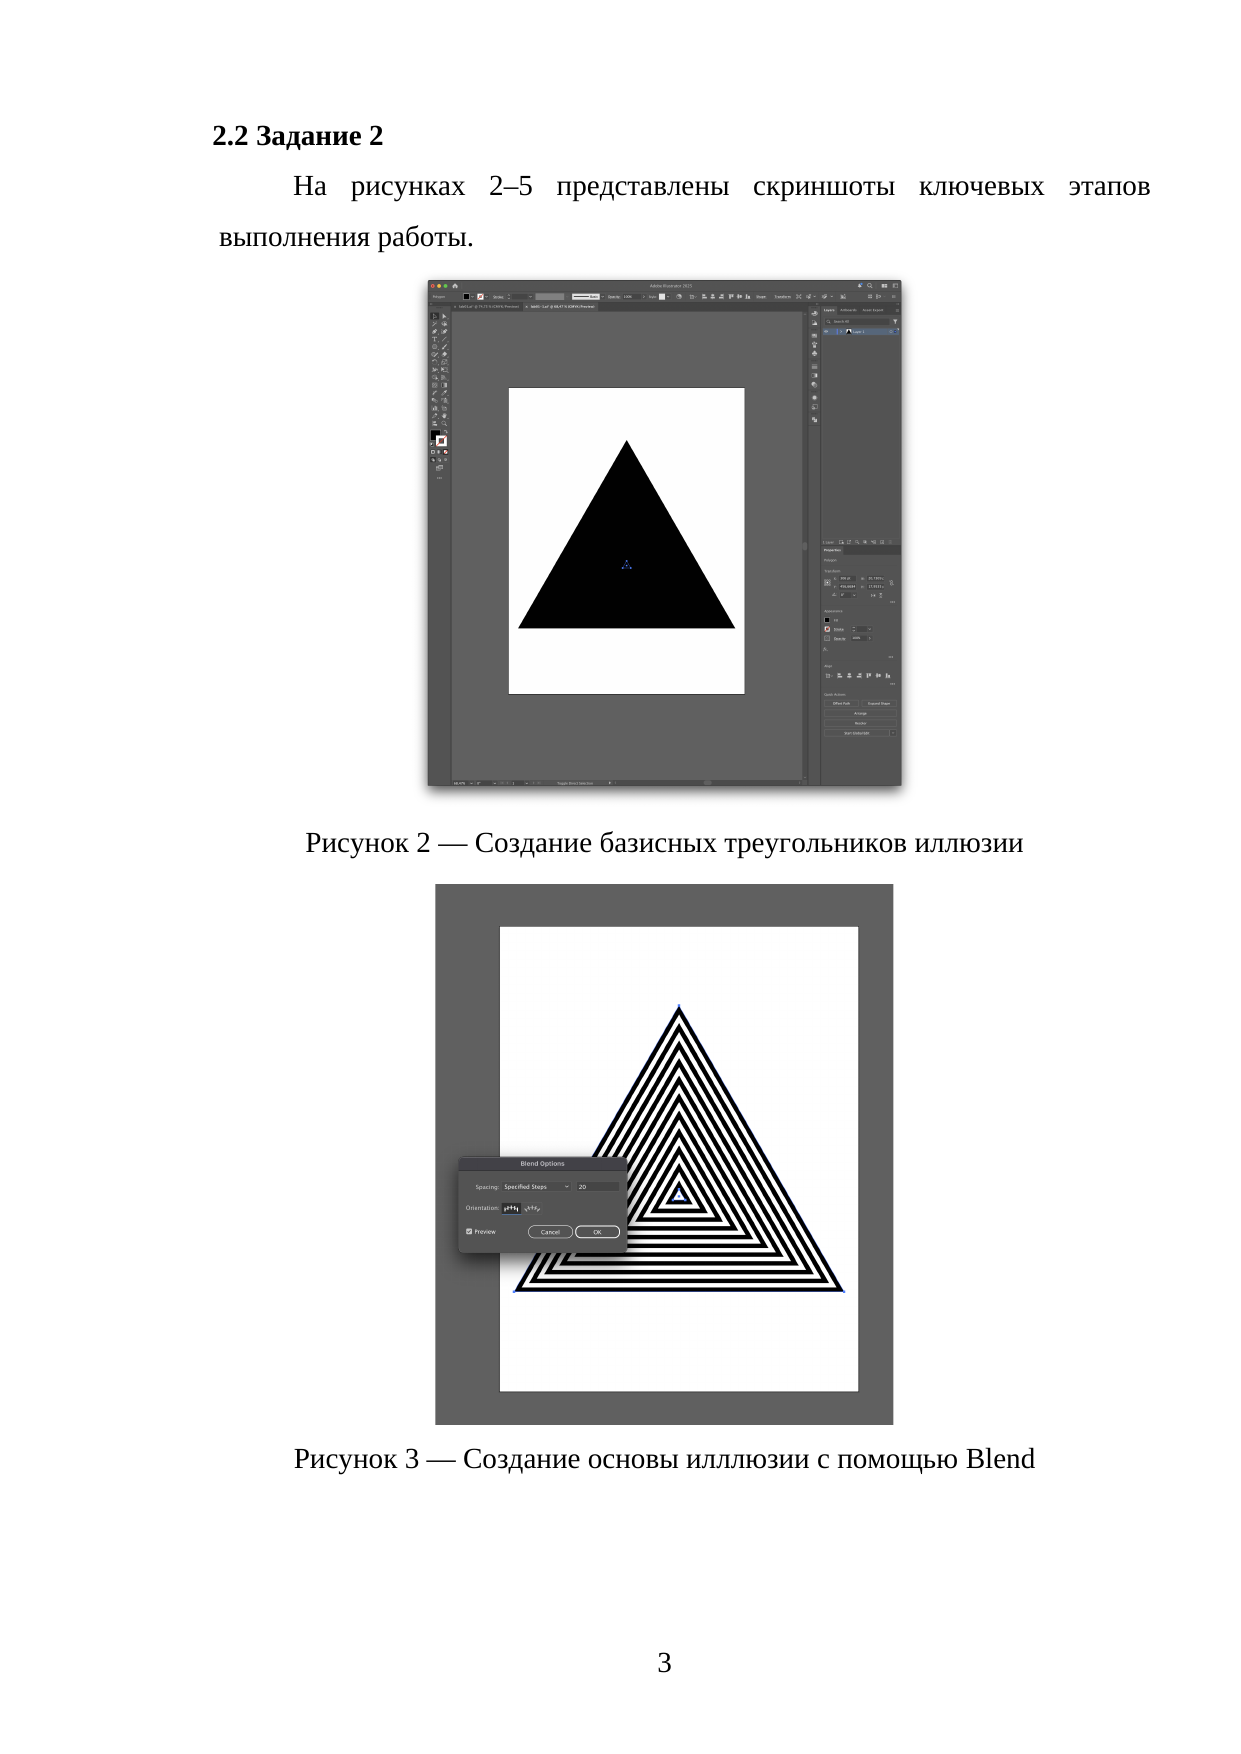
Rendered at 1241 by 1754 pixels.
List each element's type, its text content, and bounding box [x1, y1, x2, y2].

text Рисунок 2 — Создание базисных треугольников иллюзии [177, 825, 1152, 859]
picture [435, 884, 894, 1425]
text Задание 2 [212, 118, 1152, 152]
text Рисунок 3 — Создание основы илллюзии с помощью Blend [177, 1441, 1152, 1475]
text На рисунках 2–5 представлены скриншоты ключевых этапов выполнения работы. [219, 168, 1152, 252]
picture [410, 269, 919, 809]
